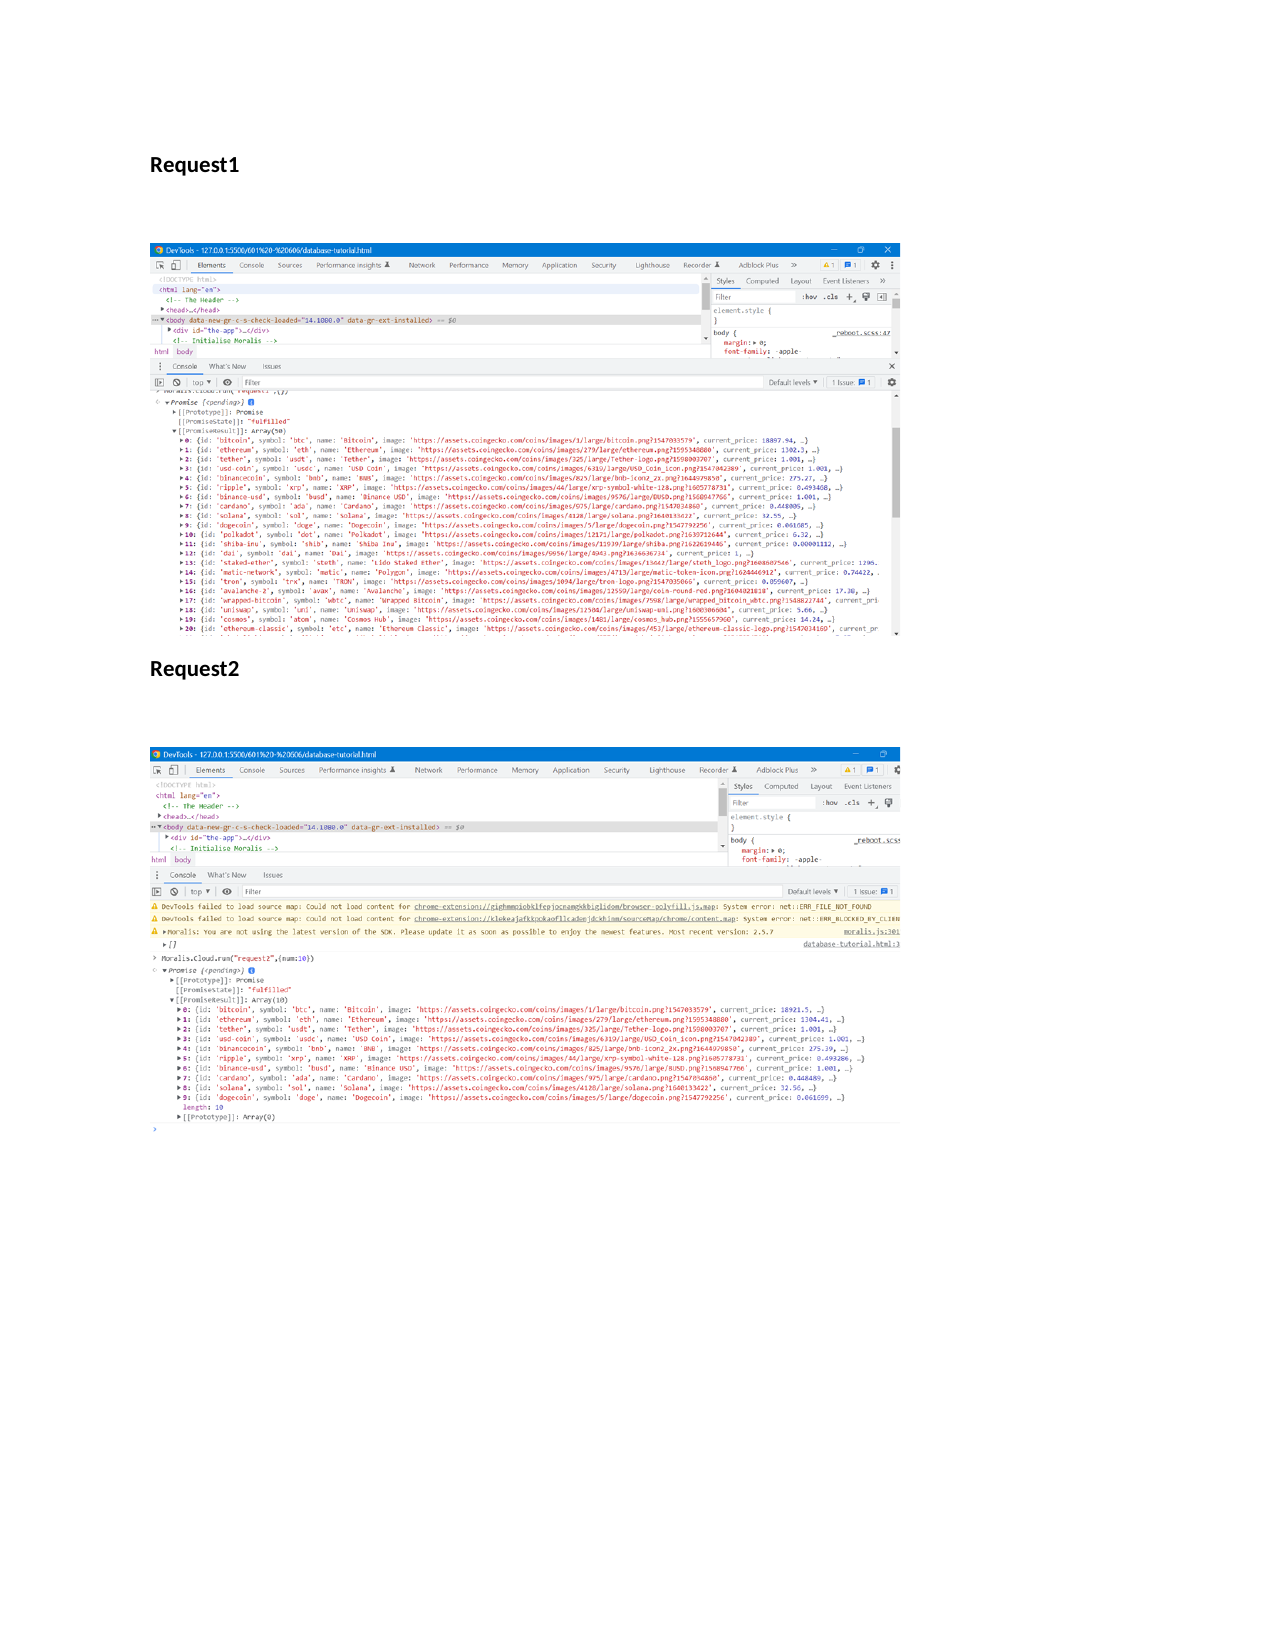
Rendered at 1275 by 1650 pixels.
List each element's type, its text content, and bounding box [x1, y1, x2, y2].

picture [150, 243, 901, 636]
text Request2 [150, 654, 1125, 682]
text Request1 [150, 150, 1125, 178]
picture [150, 747, 901, 1145]
